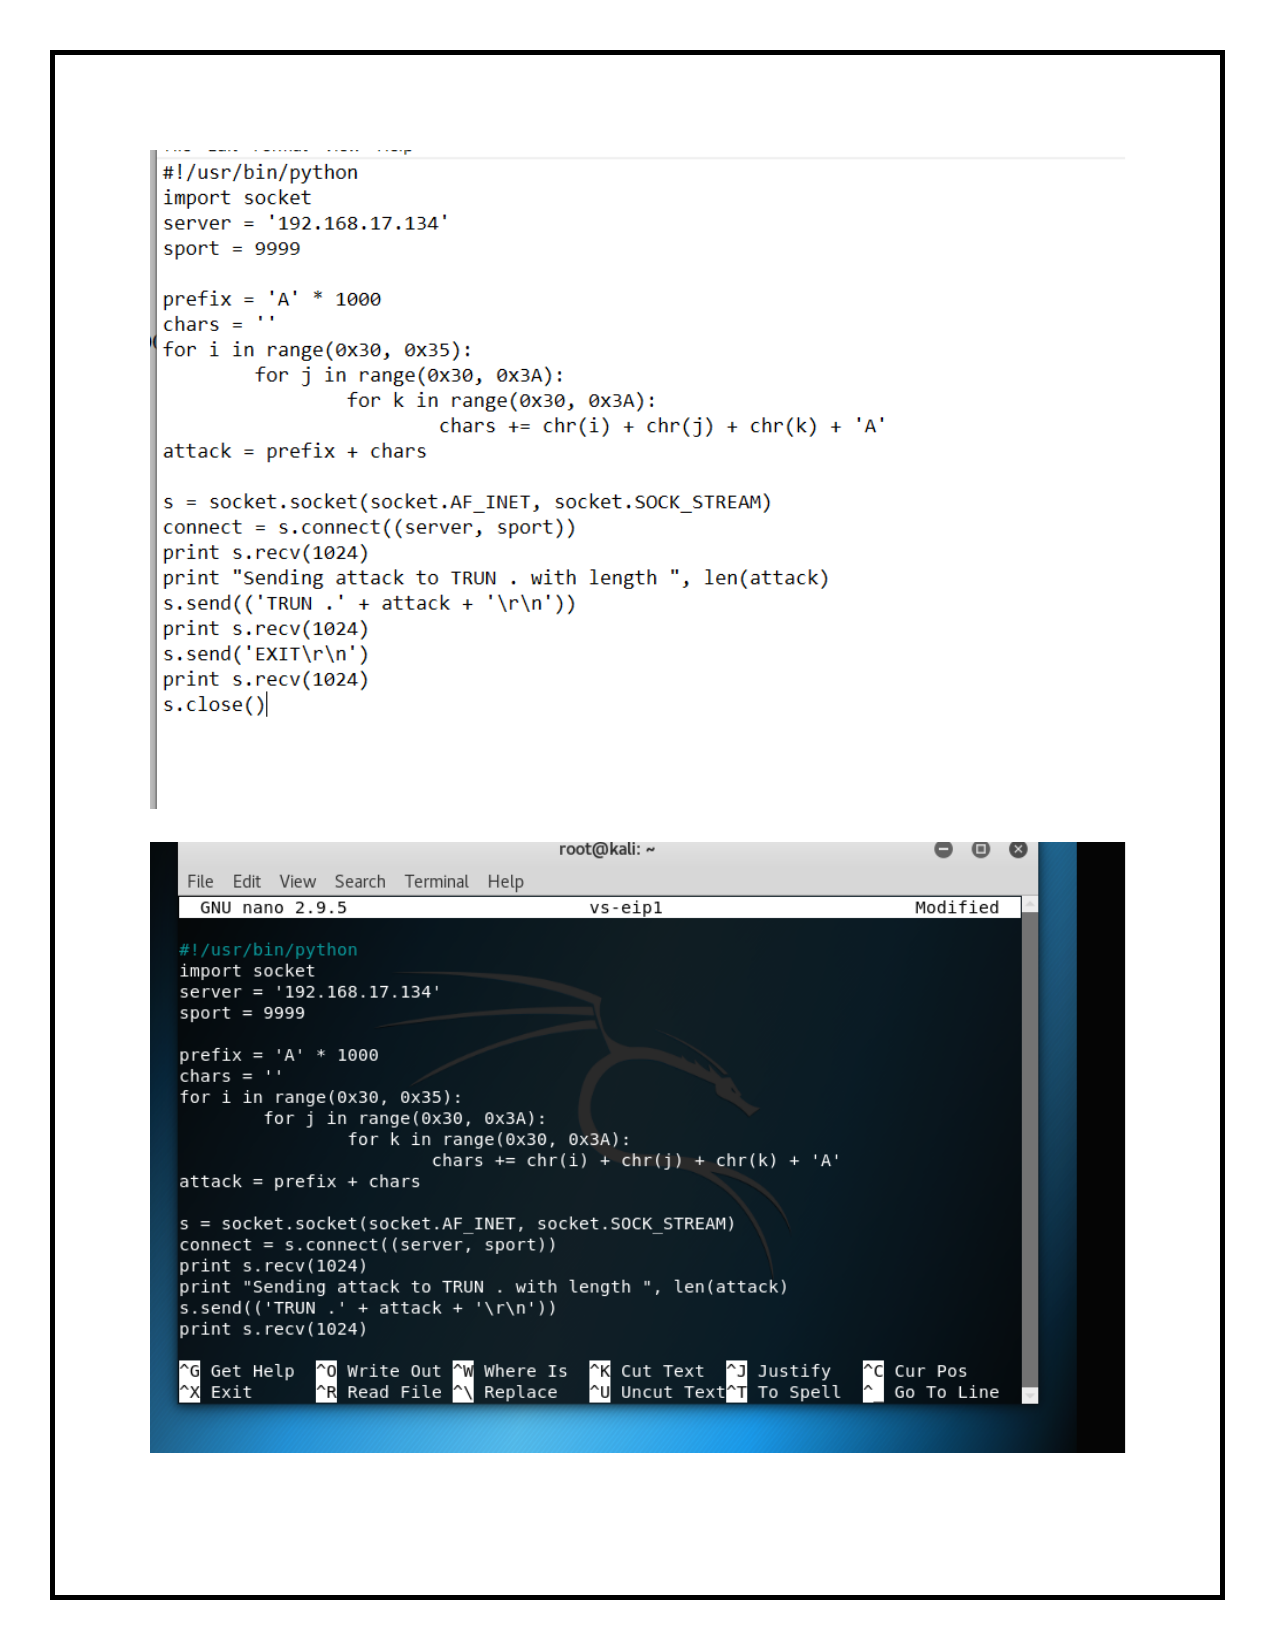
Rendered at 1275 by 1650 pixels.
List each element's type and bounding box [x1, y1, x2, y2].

picture [150, 842, 1125, 1453]
picture [150, 150, 1125, 809]
